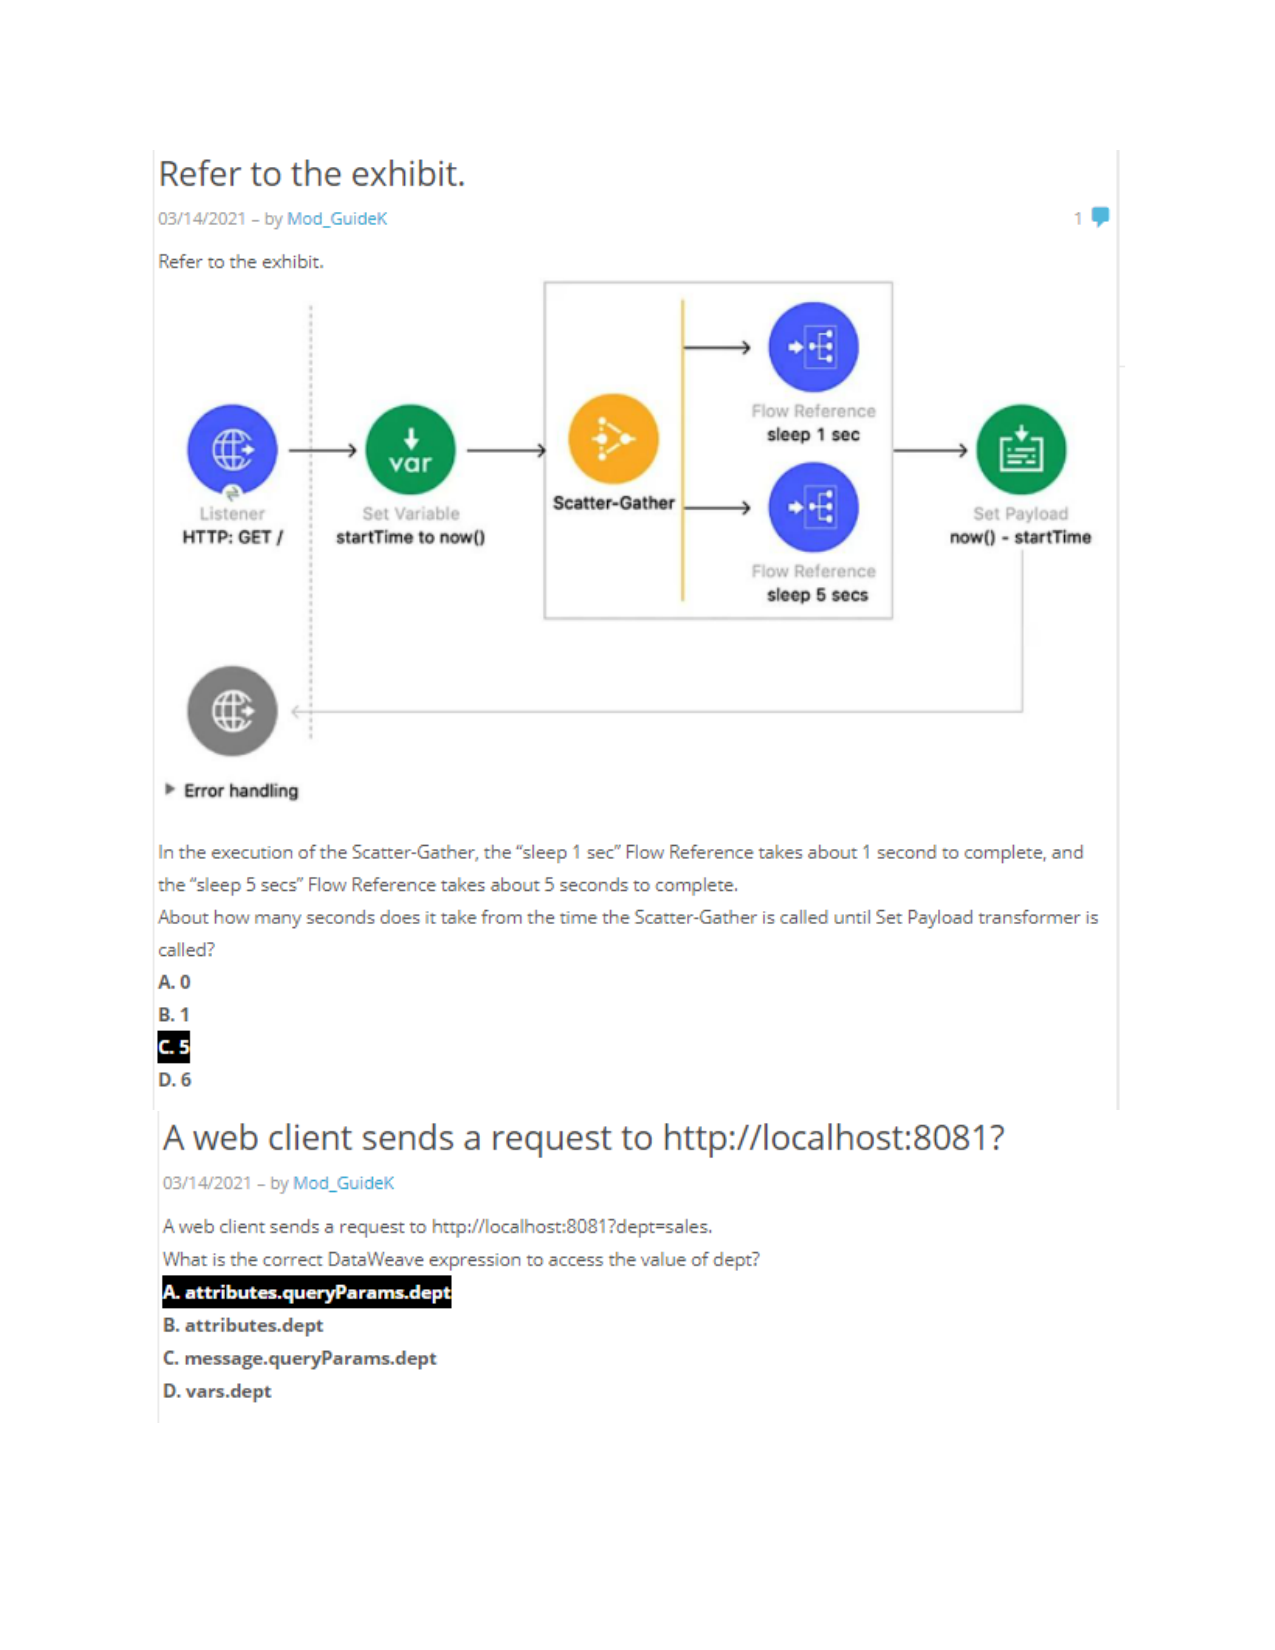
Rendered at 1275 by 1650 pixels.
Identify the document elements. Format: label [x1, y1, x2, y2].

picture [150, 150, 1125, 1110]
picture [150, 1111, 1082, 1423]
